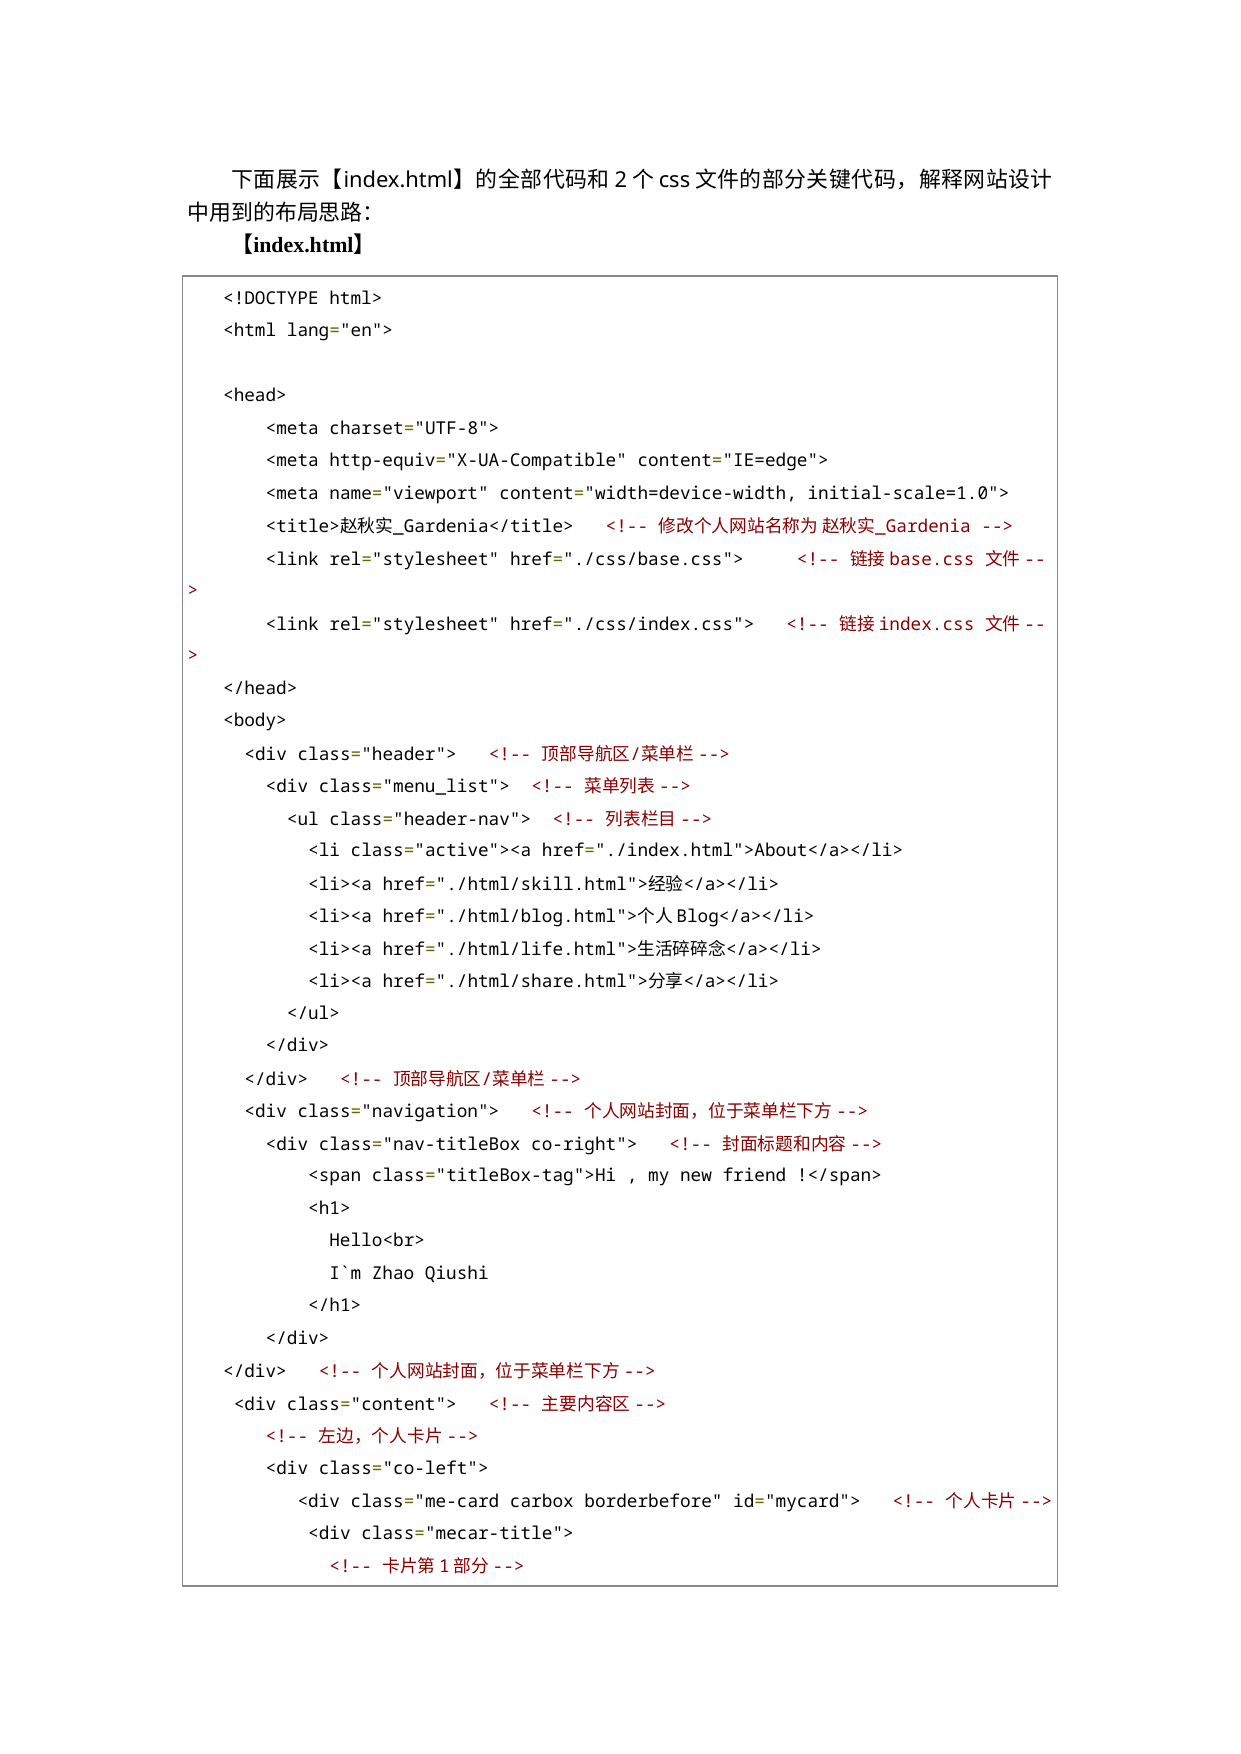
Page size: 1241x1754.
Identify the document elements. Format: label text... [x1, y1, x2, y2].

text <li><a href="./html/share.html">分享</a></li> [187, 963, 1053, 996]
text <title>赵秋实_Gardenia</title> <!-- 修改个人网站名称为 赵秋实_Gardenia --> [187, 508, 1053, 541]
text <div class="me-card carbox borderbefore" id="mycard"> <!-- 个人卡片 --> [187, 1483, 1053, 1516]
text </head> [187, 671, 1053, 703]
text <h1> [187, 1191, 1053, 1223]
text <link rel="stylesheet" href="./css/base.css"> <!-- 链接 base.css 文件 --> [187, 541, 1053, 606]
text <!DOCTYPE html> [183, 277, 1057, 313]
text </div> [187, 1321, 1053, 1353]
text <!-- 卡片第1部分 --> [183, 1543, 1057, 1585]
text <head> [187, 378, 1053, 411]
text </div> [187, 1028, 1053, 1061]
text <div class="menu_list"> <!-- 菜单列表 --> [187, 768, 1053, 801]
text </div> <!-- 个人网站封面，位于菜单栏下方 --> [187, 1353, 1053, 1386]
text <li><a href="./html/blog.html">个人Blog</a></li> [187, 898, 1053, 931]
text <div class="co-left"> [187, 1451, 1053, 1483]
text <div class="navigation"> <!-- 个人网站封面，位于菜单栏下方 --> [187, 1093, 1053, 1126]
text <div class="content"> <!-- 主要内容区 --> [187, 1386, 1053, 1418]
text <div class="header"> <!-- 顶部导航区/菜单栏 --> [187, 736, 1053, 768]
text <ul class="header-nav"> <!-- 列表栏目 --> [187, 801, 1053, 833]
text </div> <!-- 顶部导航区/菜单栏 --> [187, 1061, 1053, 1093]
subtitle 【index.html】 [187, 227, 1053, 259]
text <span class="titleBox-tag">Hi , my new friend !</span> [187, 1158, 1053, 1191]
text <meta charset="UTF-8"> [187, 411, 1053, 443]
text <meta name="viewport" content="width=device-width, initial-scale=1.0"> [187, 476, 1053, 508]
text <div class="mecar-title"> [187, 1516, 1053, 1543]
text </ul> [187, 996, 1053, 1028]
text <meta http-equiv="X-UA-Compatible" content="IE=edge"> [187, 443, 1053, 476]
text 下面展示【index.html】的全部代码和2个css文件的部分关键代码，解释网站设计中用到的布局思路： [187, 162, 1053, 227]
text <li><a href="./html/skill.html">经验</a></li> [187, 866, 1053, 898]
text <!-- 左边，个人卡片 --> [187, 1418, 1053, 1451]
text I`m Zhao Qiushi [187, 1256, 1053, 1288]
text <div class="nav-titleBox co-right"> <!-- 封面标题和内容 --> [187, 1126, 1053, 1158]
text <link rel="stylesheet" href="./css/index.css"> <!-- 链接 index.css 文件 --> [187, 606, 1053, 671]
text </h1> [187, 1288, 1053, 1321]
text <html lang="en"> [187, 313, 1053, 346]
text <li class="active"><a href="./index.html">About</a></li> [187, 833, 1053, 866]
text <body> [187, 703, 1053, 736]
text Hello<br> [187, 1223, 1053, 1256]
text <li><a href="./html/life.html">生活碎碎念</a></li> [187, 931, 1053, 963]
